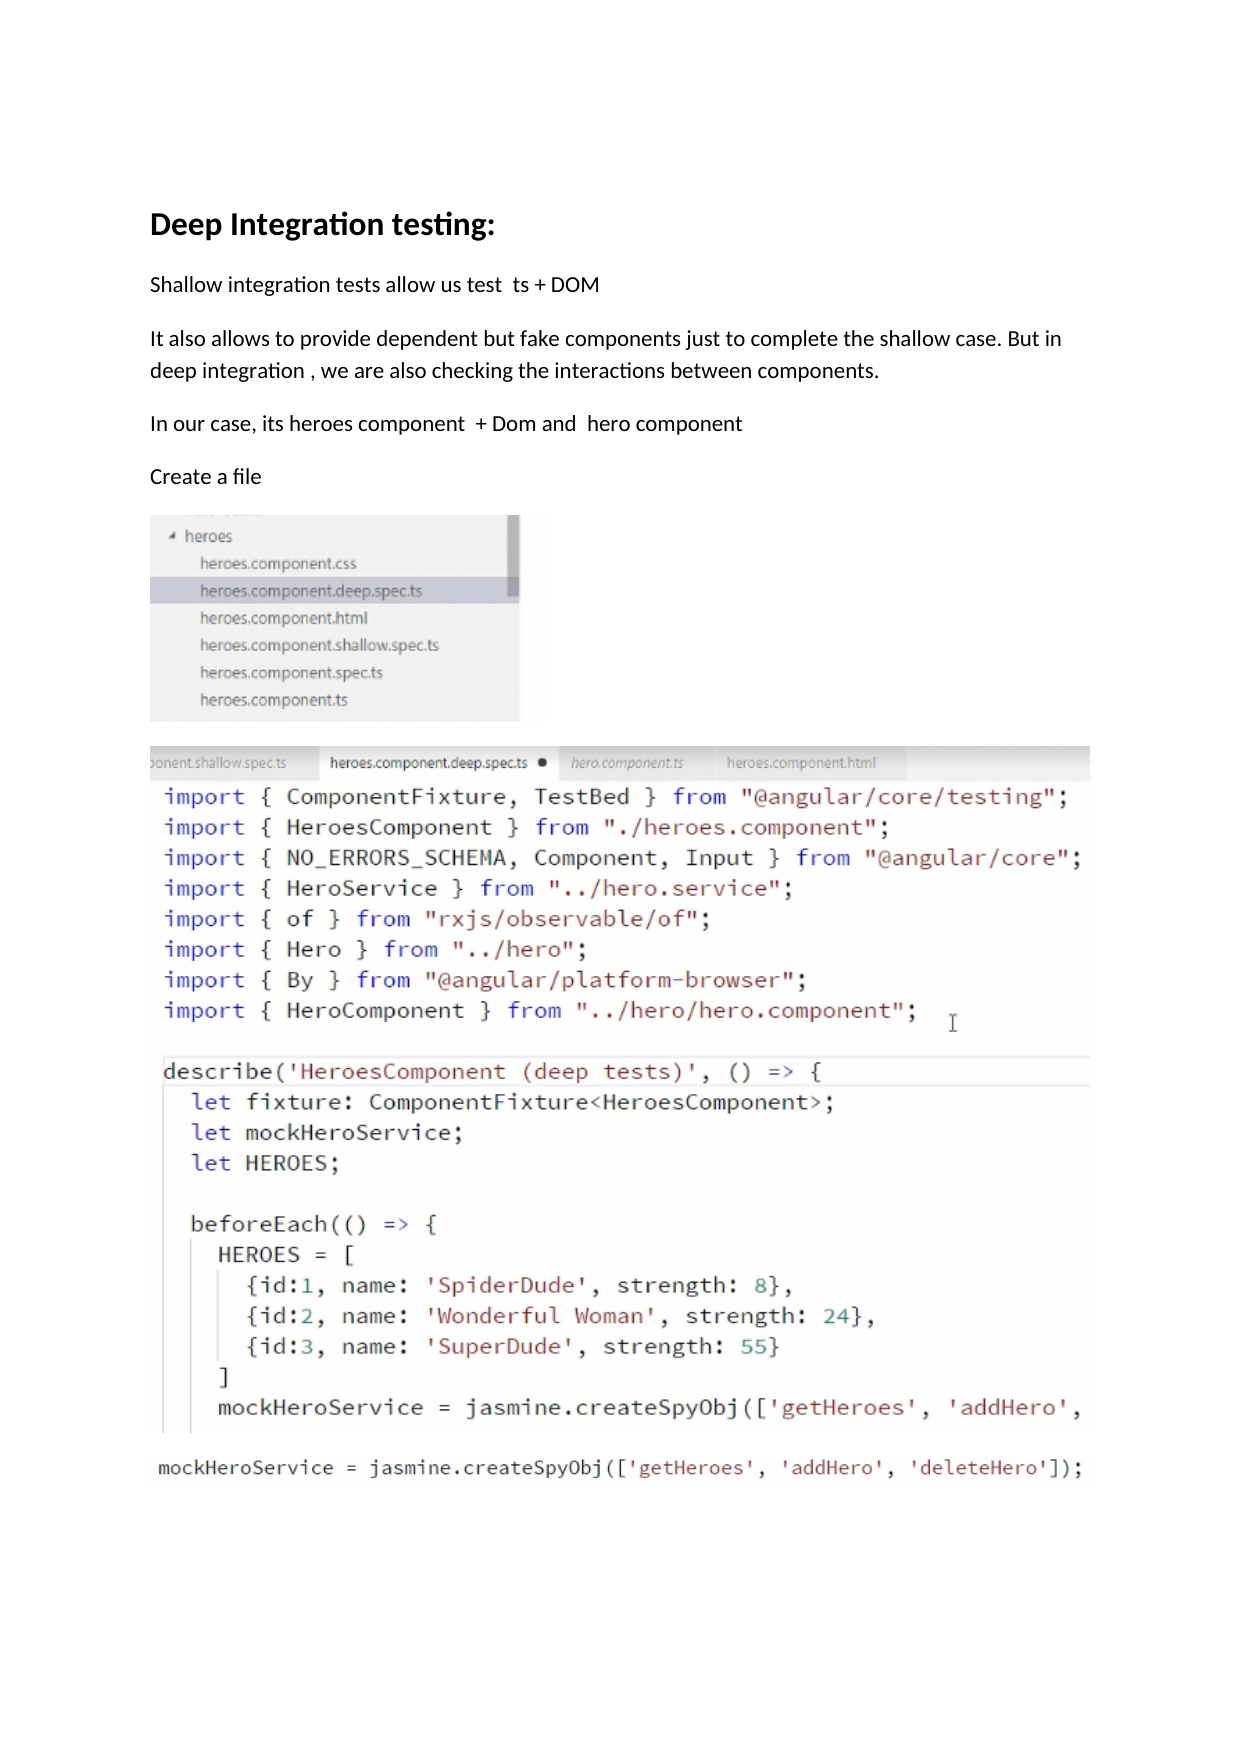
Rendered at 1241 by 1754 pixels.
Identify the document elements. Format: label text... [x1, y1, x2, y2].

text Create a file [150, 462, 1090, 490]
picture [150, 515, 549, 722]
text In our case, its heroes component + Dom and hero component [150, 409, 1090, 437]
text Shallow integration tests allow us test ts + DOM [150, 271, 1090, 299]
picture [150, 746, 1091, 1433]
text It also allows to provide dependent but fake components just to complete the shallow case. But in deep integration , we are also checking the interactions between components. [150, 324, 1090, 384]
text Deep Integration testing: [150, 203, 1090, 244]
picture [150, 1457, 1091, 1488]
